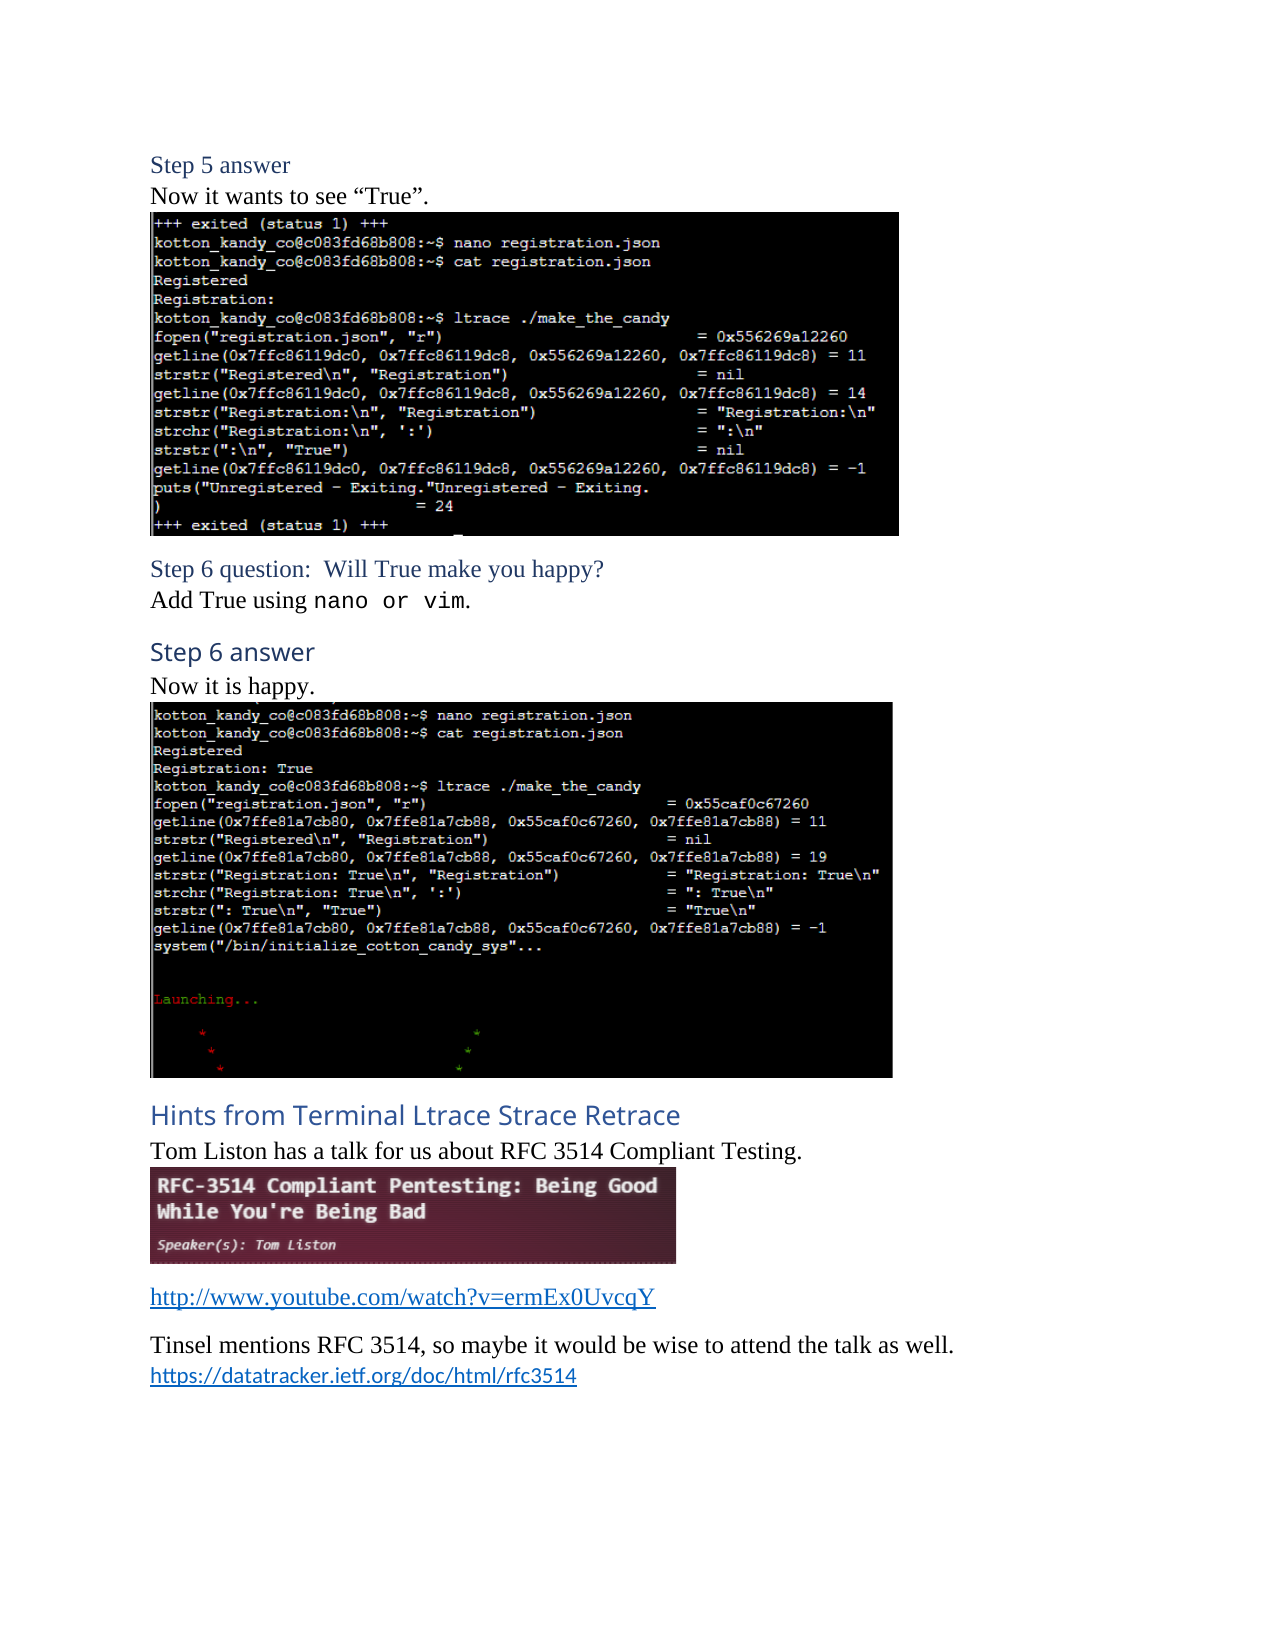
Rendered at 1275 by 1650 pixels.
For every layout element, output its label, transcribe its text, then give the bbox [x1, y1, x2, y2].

text http://www.youtube.com/watch?v=ermEx0UvcqY [150, 1282, 1125, 1311]
picture [150, 1167, 677, 1264]
text Tinsel mentions RFC 3514, so maybe it would be wise to attend the talk as well. https://datatracker.ietf.org/doc/html/rfc3514 [150, 1330, 1125, 1389]
picture [150, 702, 893, 1078]
subtitle Step 5 answer [150, 150, 1125, 179]
subtitle Step 6 question: Will True make you happy? [150, 554, 1125, 583]
picture [150, 212, 899, 536]
subtitle Step 6 answer [150, 635, 1125, 669]
text Add True using nano or vim. [150, 585, 1125, 616]
subtitle Hints from Terminal Ltrace Strace Retrace [150, 1096, 1125, 1133]
